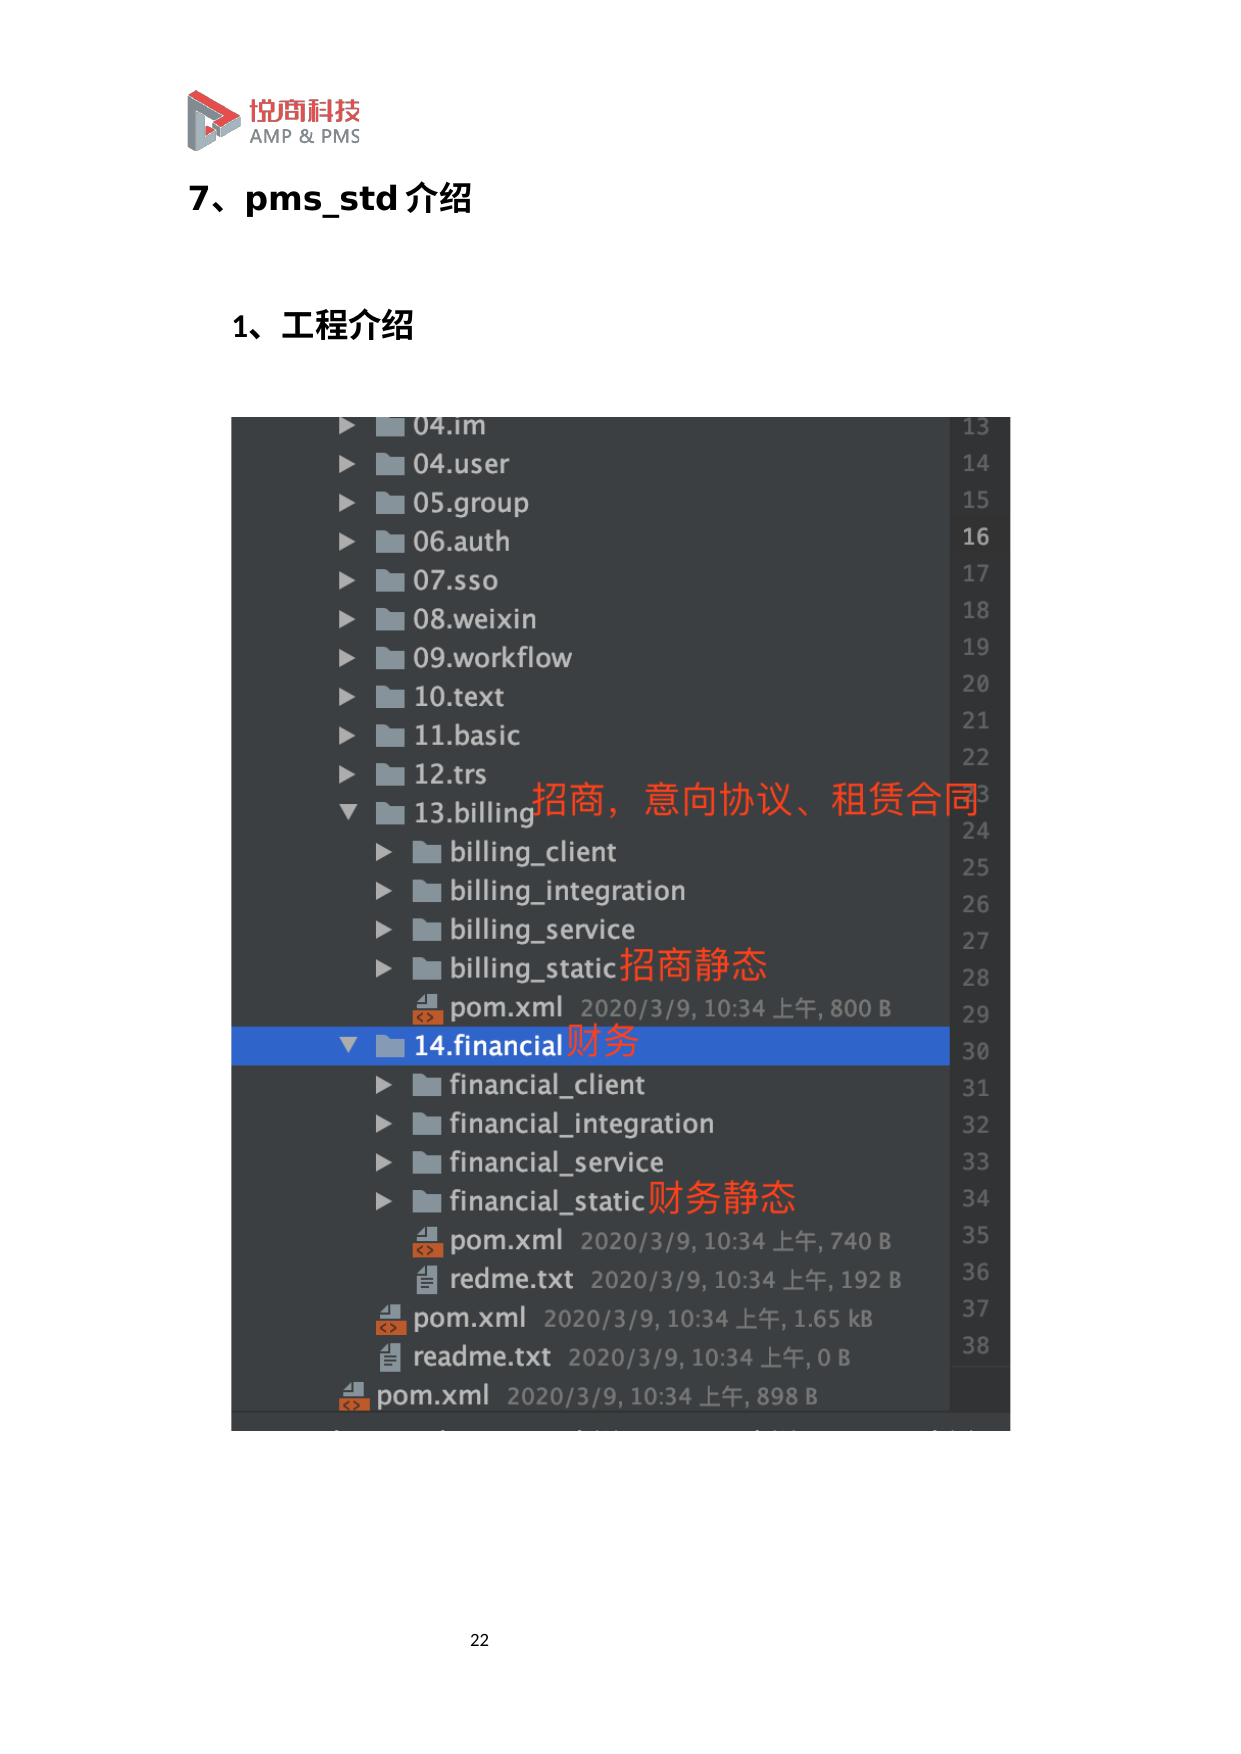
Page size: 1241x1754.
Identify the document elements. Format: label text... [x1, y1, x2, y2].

subtitle 1、工程介绍 [187, 290, 1053, 355]
picture [231, 417, 1011, 1431]
subtitle pms_std介绍 [187, 163, 1053, 228]
picture [187, 90, 360, 151]
